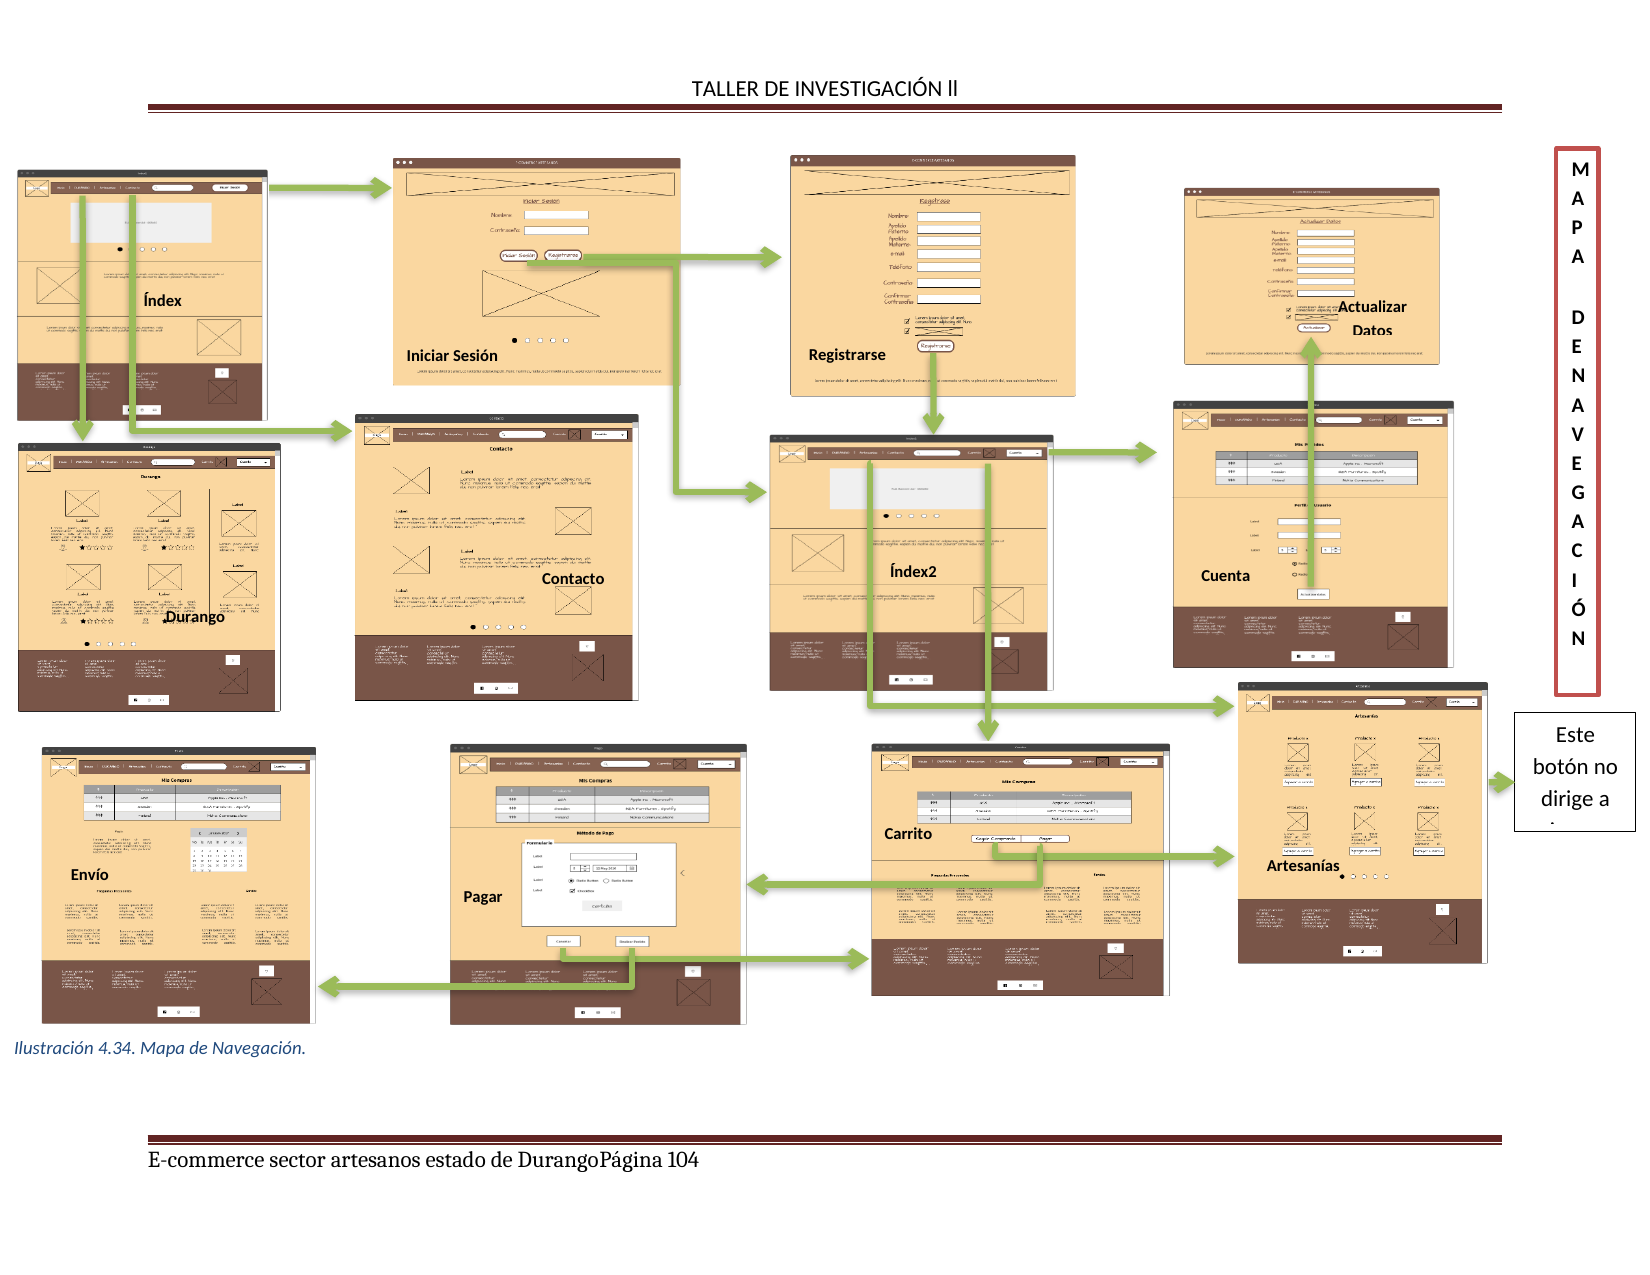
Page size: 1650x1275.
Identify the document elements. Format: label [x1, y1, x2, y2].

picture [389, 154, 683, 388]
picture [1180, 185, 1443, 367]
picture [788, 151, 1077, 399]
picture [448, 741, 749, 983]
picture [869, 741, 1171, 881]
picture [14, 167, 269, 423]
picture [679, 261, 683, 388]
picture [767, 434, 1056, 692]
picture [1171, 398, 1455, 670]
picture [15, 440, 283, 714]
picture [40, 744, 318, 1026]
picture [448, 962, 749, 1027]
picture [351, 411, 641, 702]
picture [869, 860, 1171, 998]
picture [1235, 679, 1489, 966]
